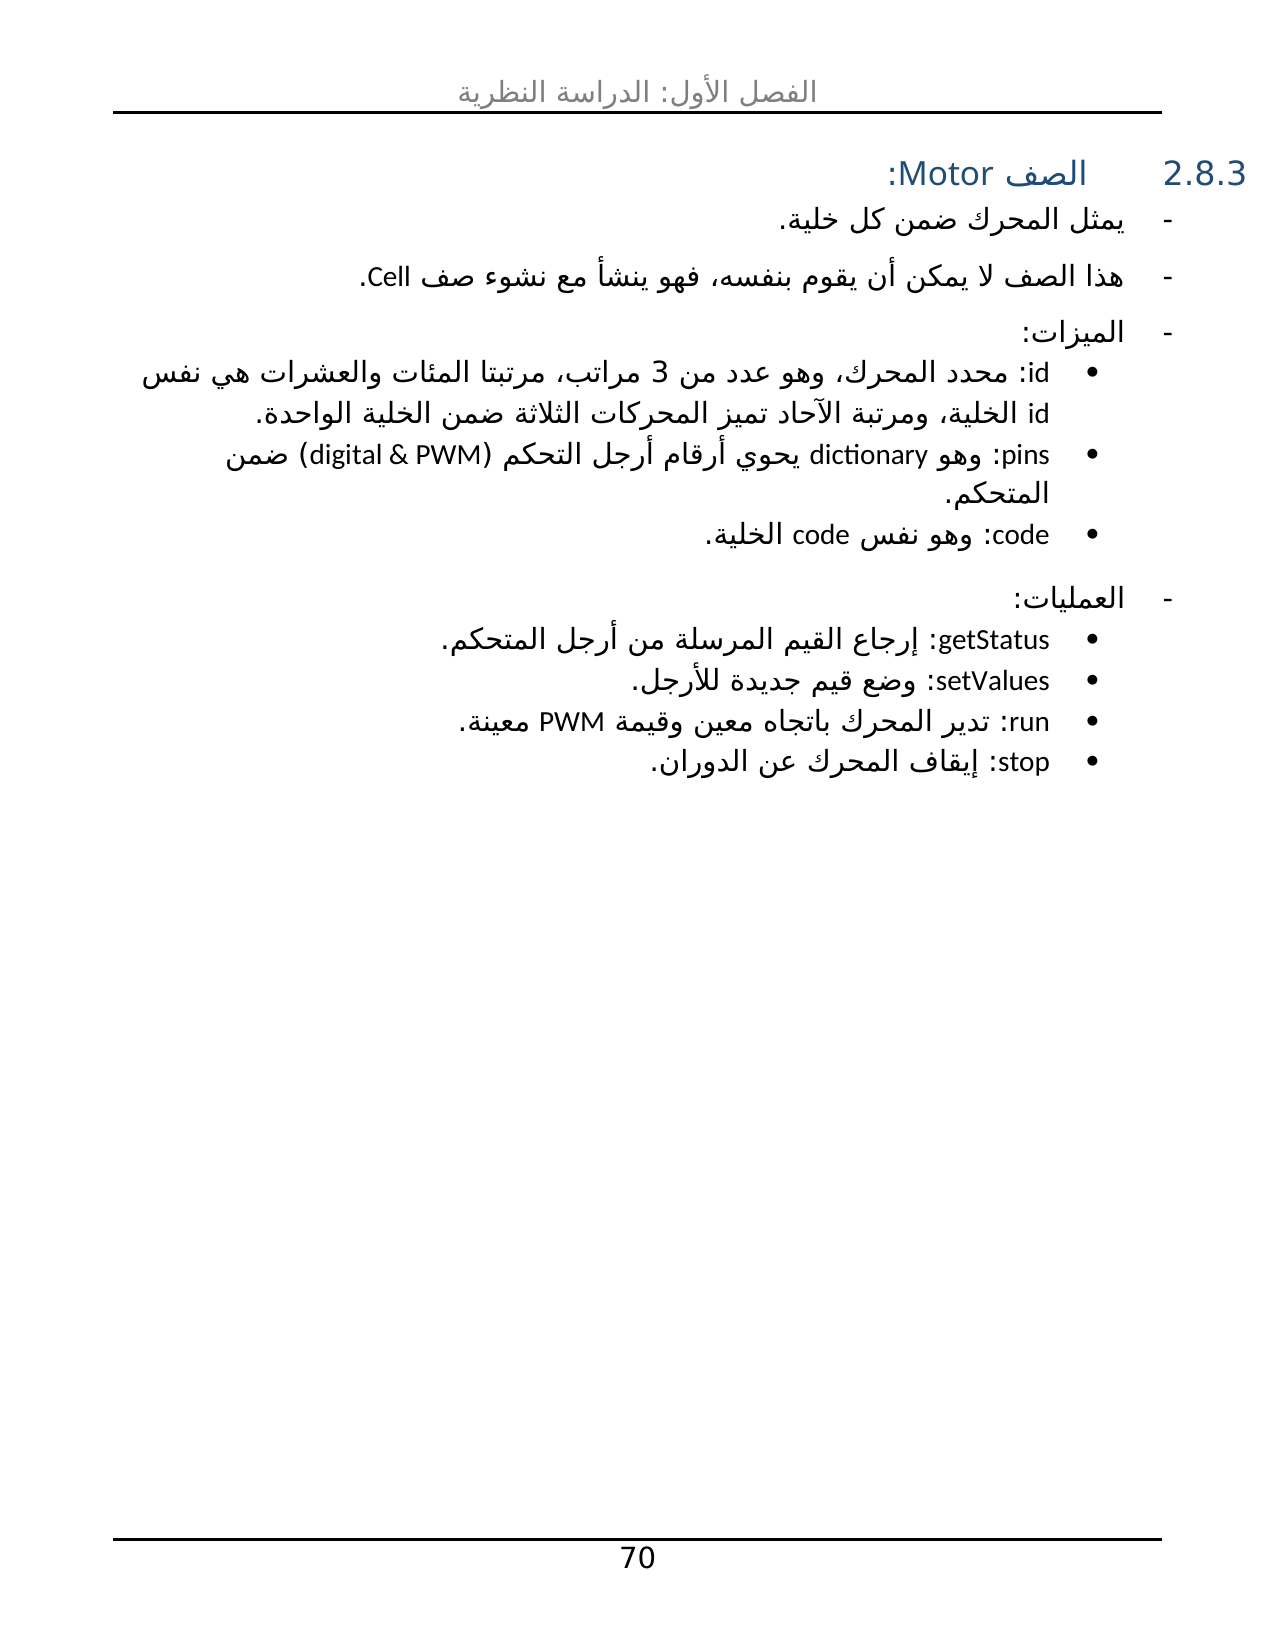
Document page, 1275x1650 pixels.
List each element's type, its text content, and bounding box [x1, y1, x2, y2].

list العمليات: [112, 582, 1162, 616]
list stop: إيقاف المحرك عن الدوران. [112, 743, 1087, 779]
subtitle الصف Motor: [112, 150, 1162, 195]
list code: وهو نفس code الخلية. [112, 516, 1087, 551]
list هذا الصف لا يمكن أن يقوم بنفسه، فهو ينشأ مع نشوء صف Cell. [112, 258, 1162, 293]
list id: محدد المحرك، وهو عدد من 3 مراتب، مرتبتا المئات والعشرات هي نفس id الخلية، ومرتبة الآحاد تميز المحركات الثلاثة ضمن الخلية الواحدة. [112, 354, 1087, 431]
list pins: وهو dictionary يحوي أرقام أرجل التحكم (digital & PWM) ضمن المتحكم. [112, 436, 1087, 511]
list setValues: وضع قيم جديدة للأرجل. [112, 662, 1087, 697]
list يمثل المحرك ضمن كل خلية. [112, 202, 1162, 236]
list run: تدير المحرك باتجاه معين وقيمة PWM معينة. [112, 703, 1087, 738]
list الميزات: [112, 315, 1162, 349]
list getStatus: إرجاع القيم المرسلة من أرجل المتحكم. [112, 621, 1087, 656]
